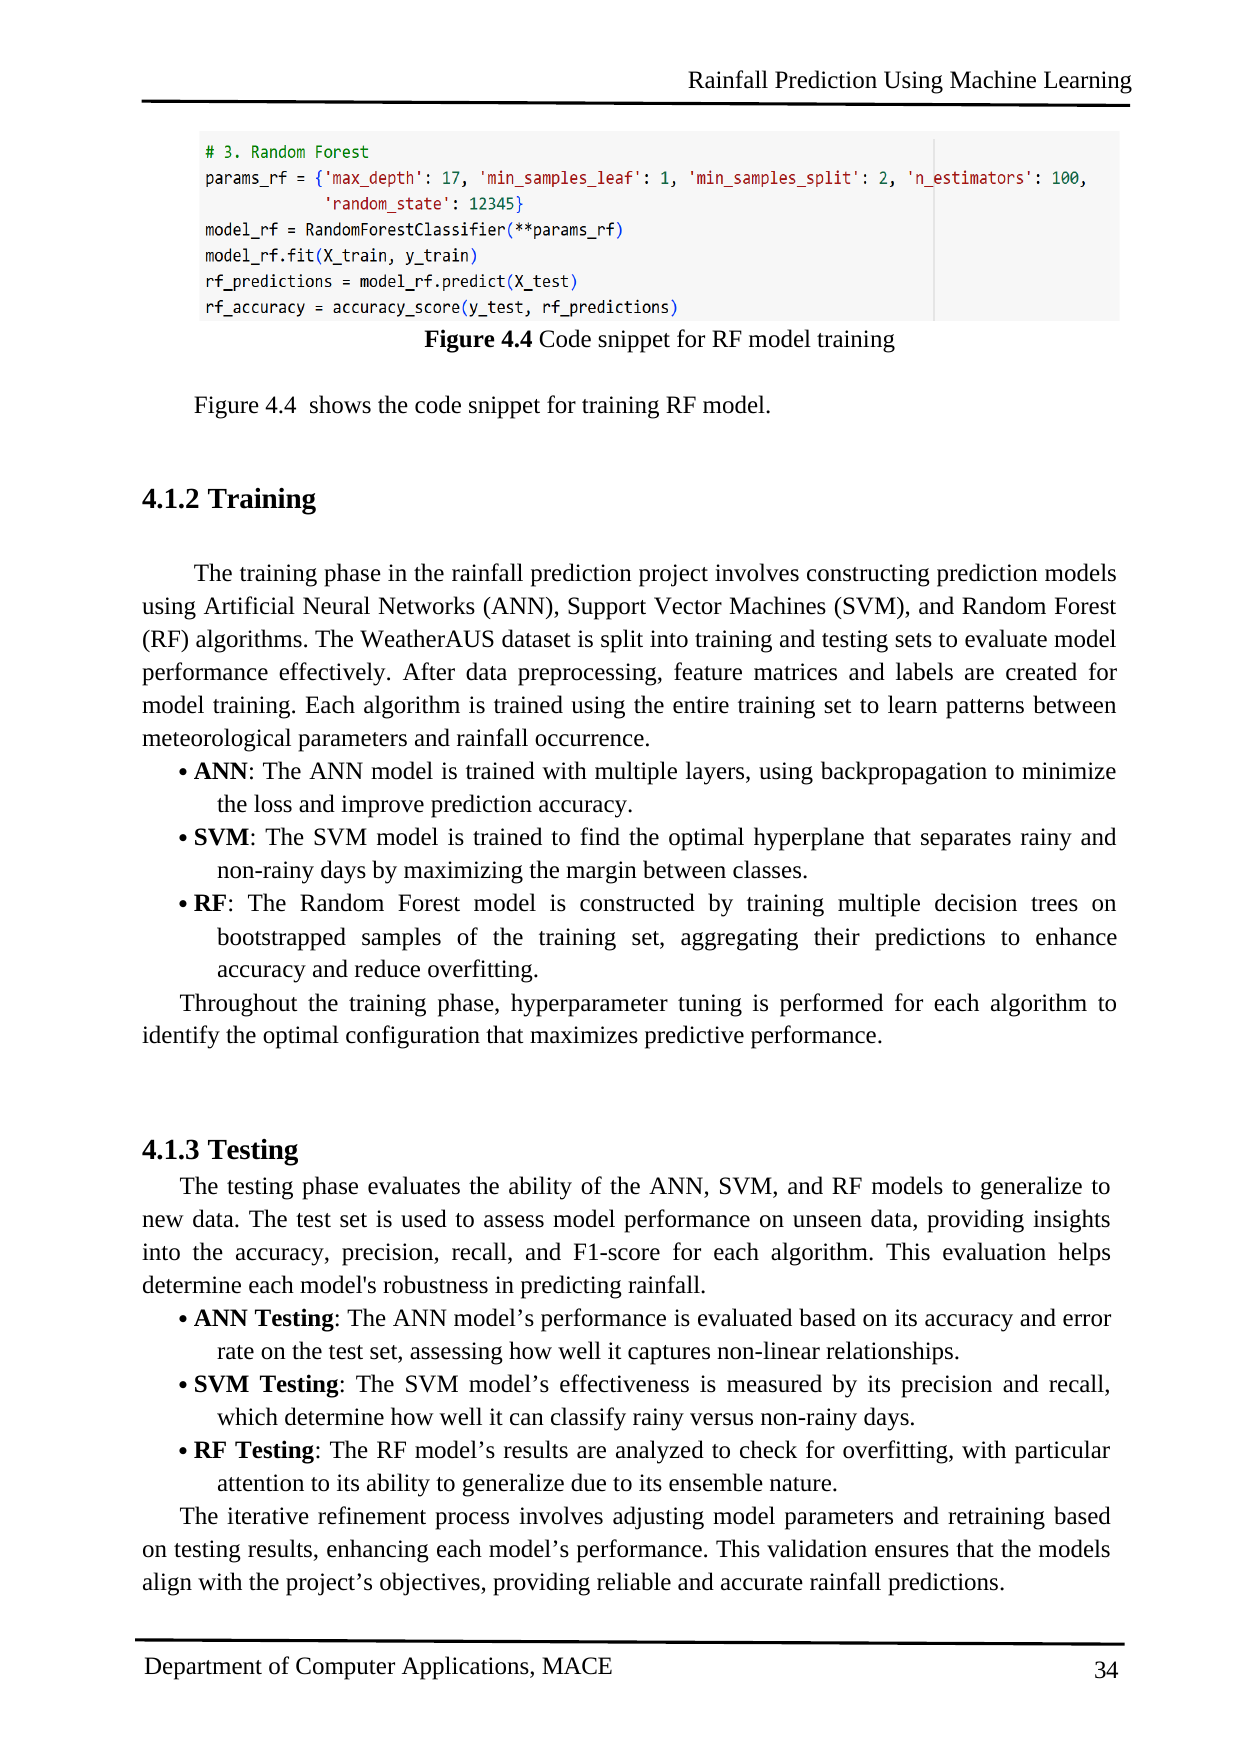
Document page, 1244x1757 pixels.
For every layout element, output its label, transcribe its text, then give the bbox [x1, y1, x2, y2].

list SVM: The SVM model is trained to find the optimal hyperplane that separates rainy and non-rainy days by maximizing the margin between classes. [179, 822, 1118, 884]
text Figure 4.4 Code snippet for RF model training [142, 324, 1177, 353]
text The testing phase evaluates the ability of the ANN, SVM, and RF models to generalize to new data. The test set is used to assess model performance on unseen data, providing insights into the accuracy, precision, recall, and F1-score for each algorithm. This evaluation helps determine each model's robustness in predicting rainfall. [142, 1171, 1112, 1299]
text Figure 4.4 shows the code snippet for training RF model. [194, 391, 1177, 419]
text The iterative refinement process involves adjusting model parameters and retraining based on testing results, enhancing each model’s performance. This validation ensures that the models align with the project’s objectives, providing reliable and accurate rainfall predictions. [142, 1501, 1112, 1596]
subtitle Testing [142, 1132, 1177, 1166]
list RF: The Random Forest model is constructed by training multiple decision trees on bootstrapped samples of the training set, aggregating their predictions to enhance accuracy and reduce overfitting. [179, 888, 1118, 983]
list SVM Testing: The SVM model’s effectiveness is measured by its precision and recall, which determine how well it can classify rainy versus non-rainy days. [179, 1369, 1112, 1431]
text The training phase in the rainfall prediction project involves constructing prediction models using Artificial Neural Networks (ANN), Support Vector Machines (SVM), and Random Forest (RF) algorithms. The WeatherAUS dataset is split into training and testing sets to evaluate model performance effectively. After data preprocessing, feature matrices and labels are created for model training. Each algorithm is trained using the entire training set to learn patterns between meteorological parameters and rainfall occurrence. [142, 558, 1118, 752]
picture [199, 131, 1120, 321]
list ANN: The ANN model is trained with multiple layers, using backpropagation to minimize the loss and improve prediction accuracy. [179, 756, 1118, 818]
list RF Testing: The RF model’s results are analyzed to check for overfitting, with particular attention to its ability to generalize due to its ensemble nature. [179, 1435, 1112, 1497]
list ANN Testing: The ANN model’s performance is evaluated based on its accuracy and error rate on the test set, assessing how well it captures non-linear relationships. [179, 1303, 1112, 1365]
text Throughout the training phase, hyperparameter tuning is performed for each algorithm to identify the optimal configuration that maximizes predictive performance. [142, 988, 1118, 1049]
subtitle Training [142, 481, 1177, 515]
